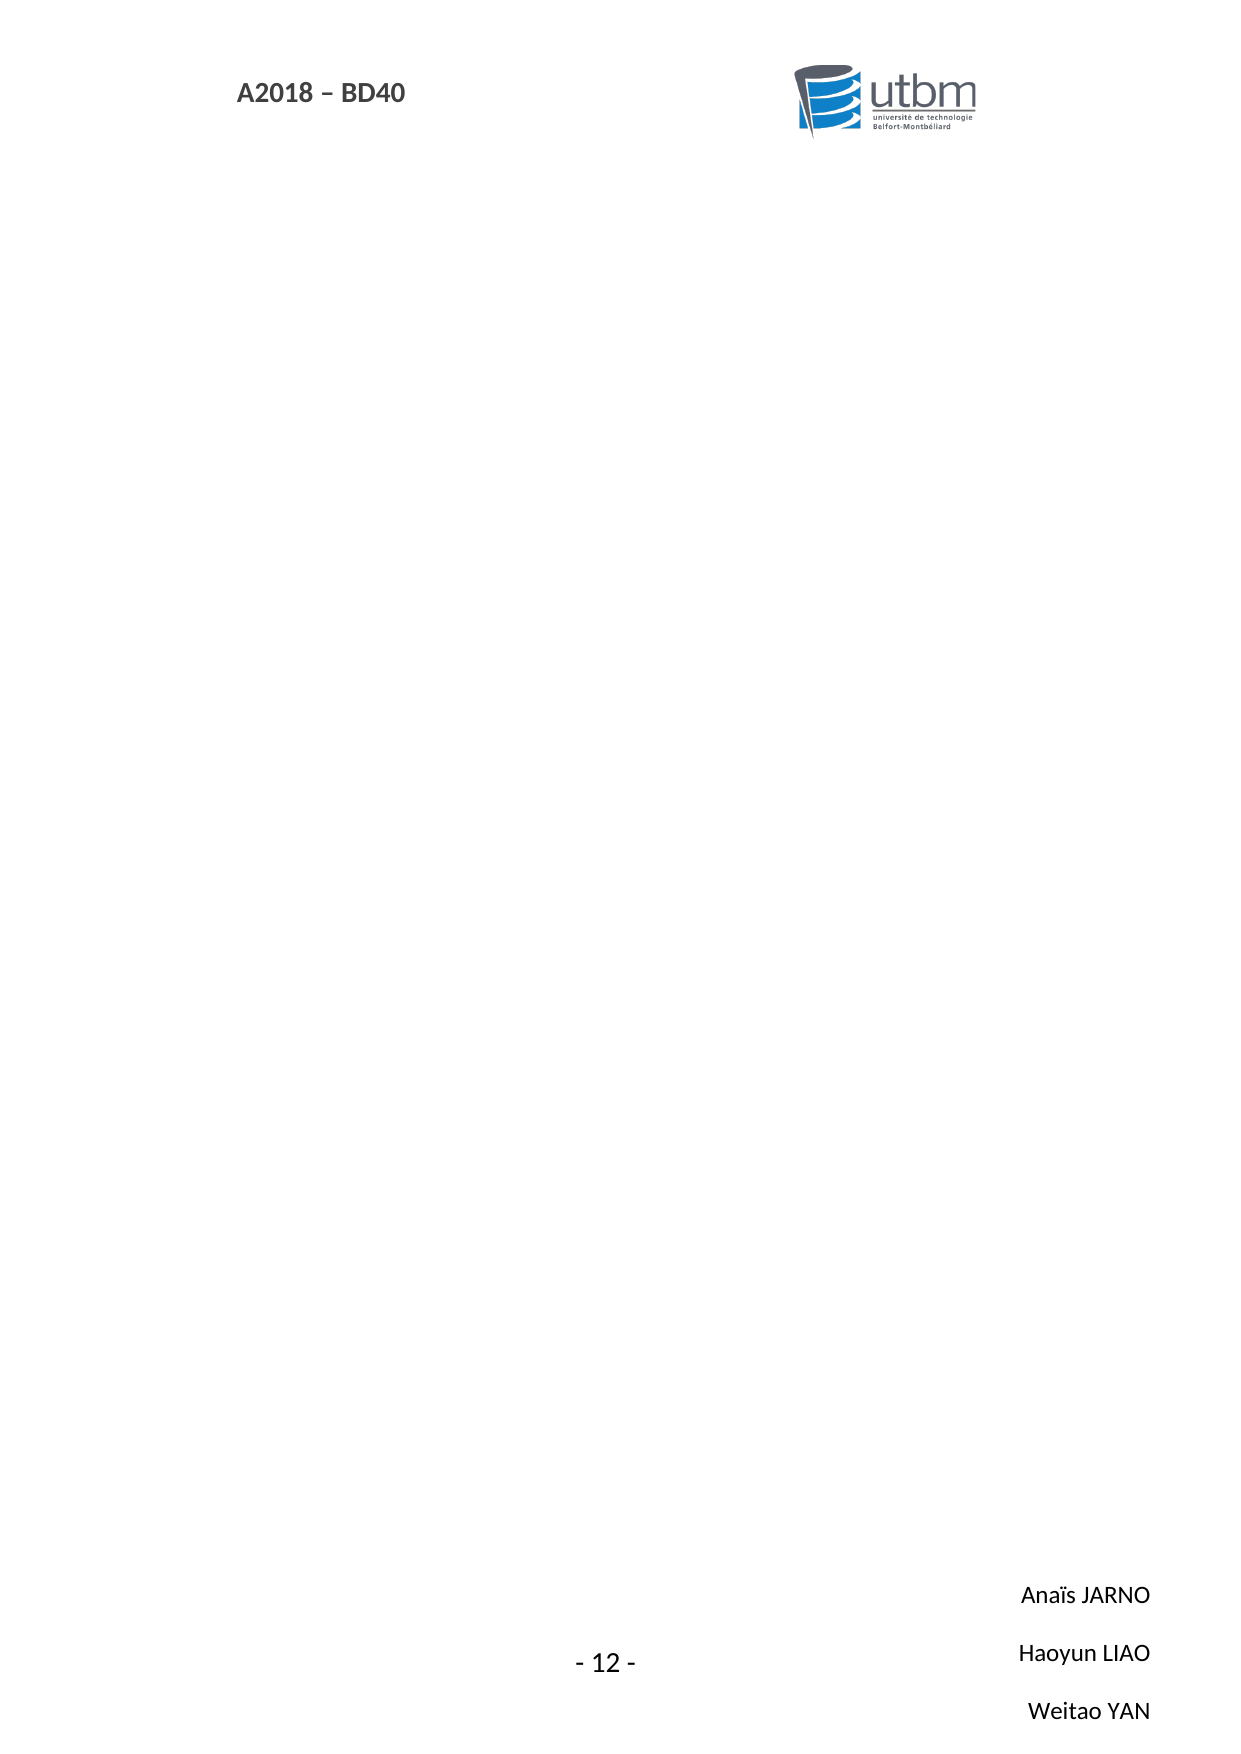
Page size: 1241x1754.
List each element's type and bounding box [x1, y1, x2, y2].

picture [794, 65, 976, 140]
